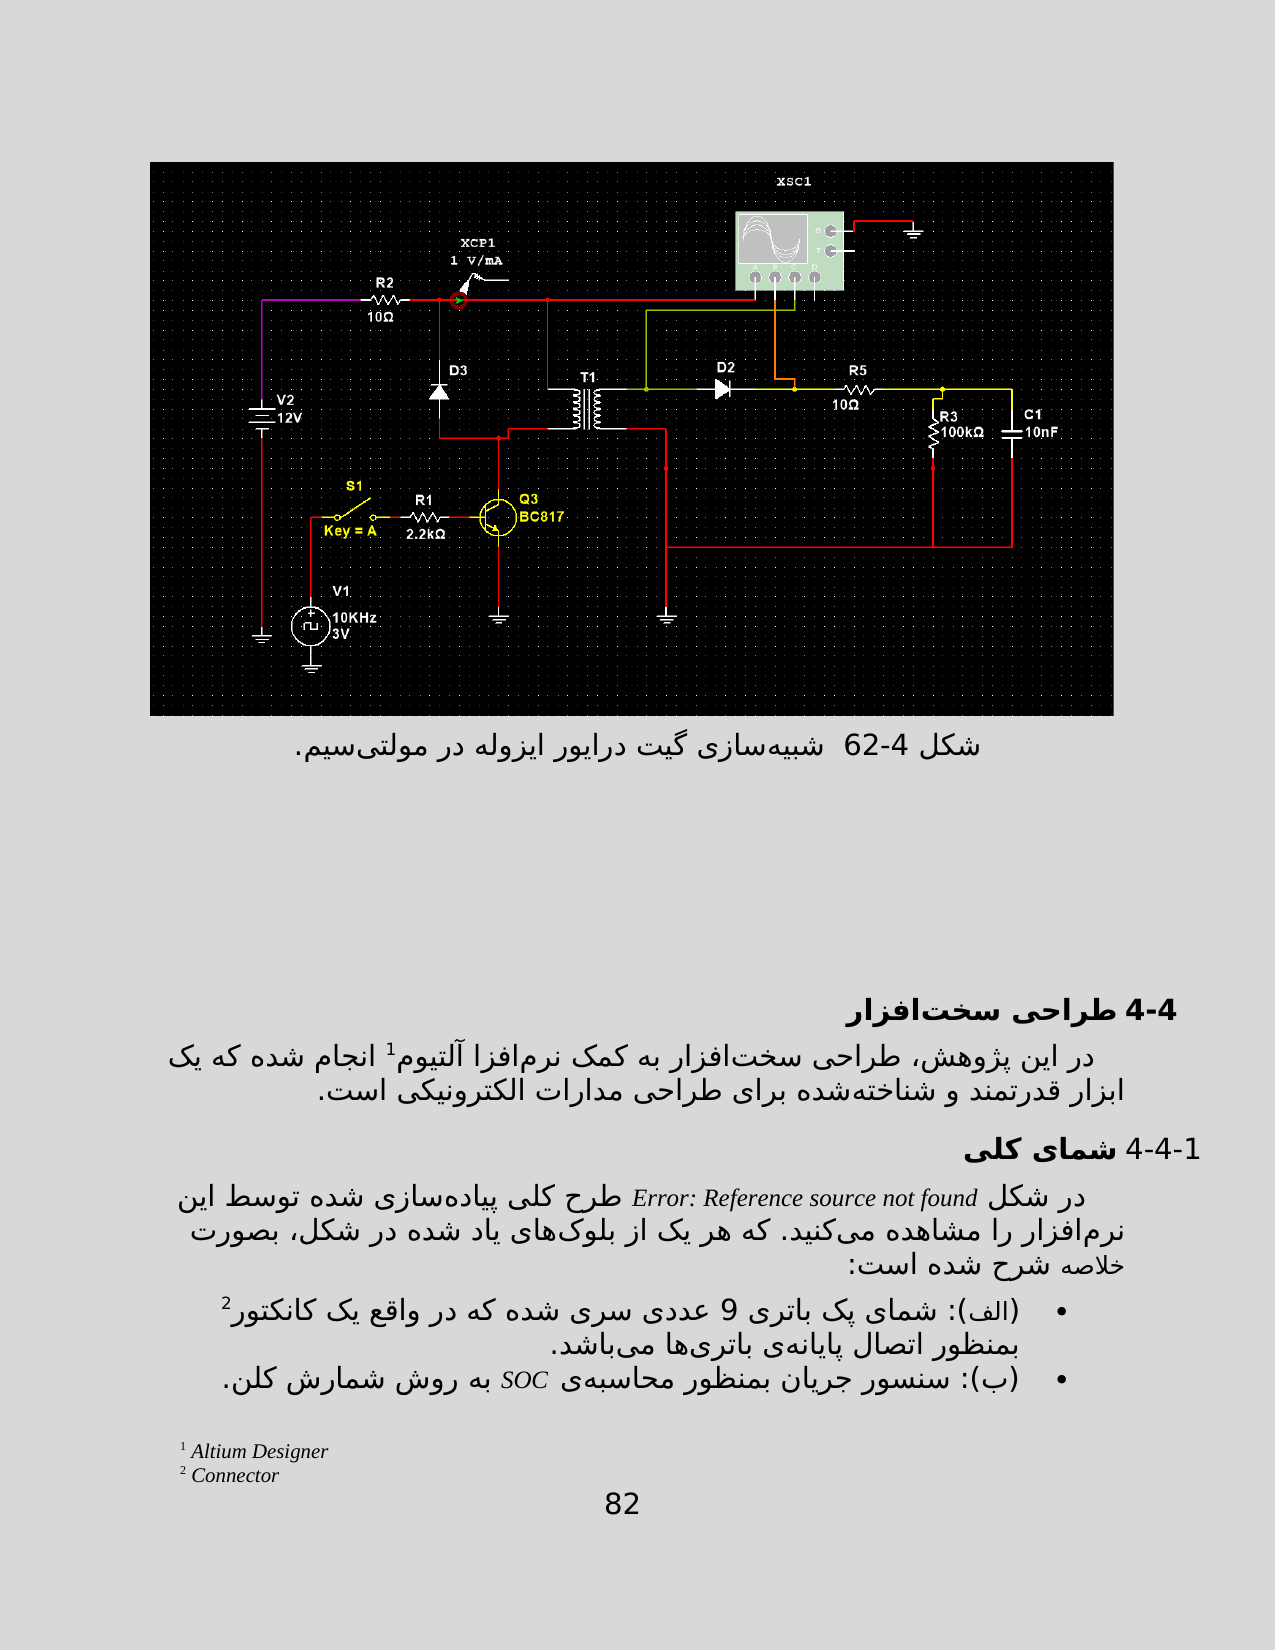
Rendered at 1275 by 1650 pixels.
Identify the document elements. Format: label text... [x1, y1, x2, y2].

picture [150, 162, 1114, 716]
list (الف): شمای پک باتری 9 عددی سری شده که در واقع یک کانکتور بمنظور اتصال پایانه‌ی باتری‌ها می‌باشد. [150, 1293, 1057, 1361]
subtitle شمای کلی [150, 1133, 1125, 1167]
list (ب): سنسور جریان بمنظور محاسبه‌ی SOC به روش شمارش کلن. [150, 1361, 1057, 1395]
text طراحی سخت‌افزار [150, 993, 1125, 1027]
text در این پژوهش، طراحی سخت‌افزار به کمک نرم‌افزا آلتیوم انجام شده که یک ابزار قدرتمند و شناخته‌شده برای طراحی مدارات الکترونیکی است. [150, 1040, 1125, 1108]
table_header [150, 150, 1125, 728]
